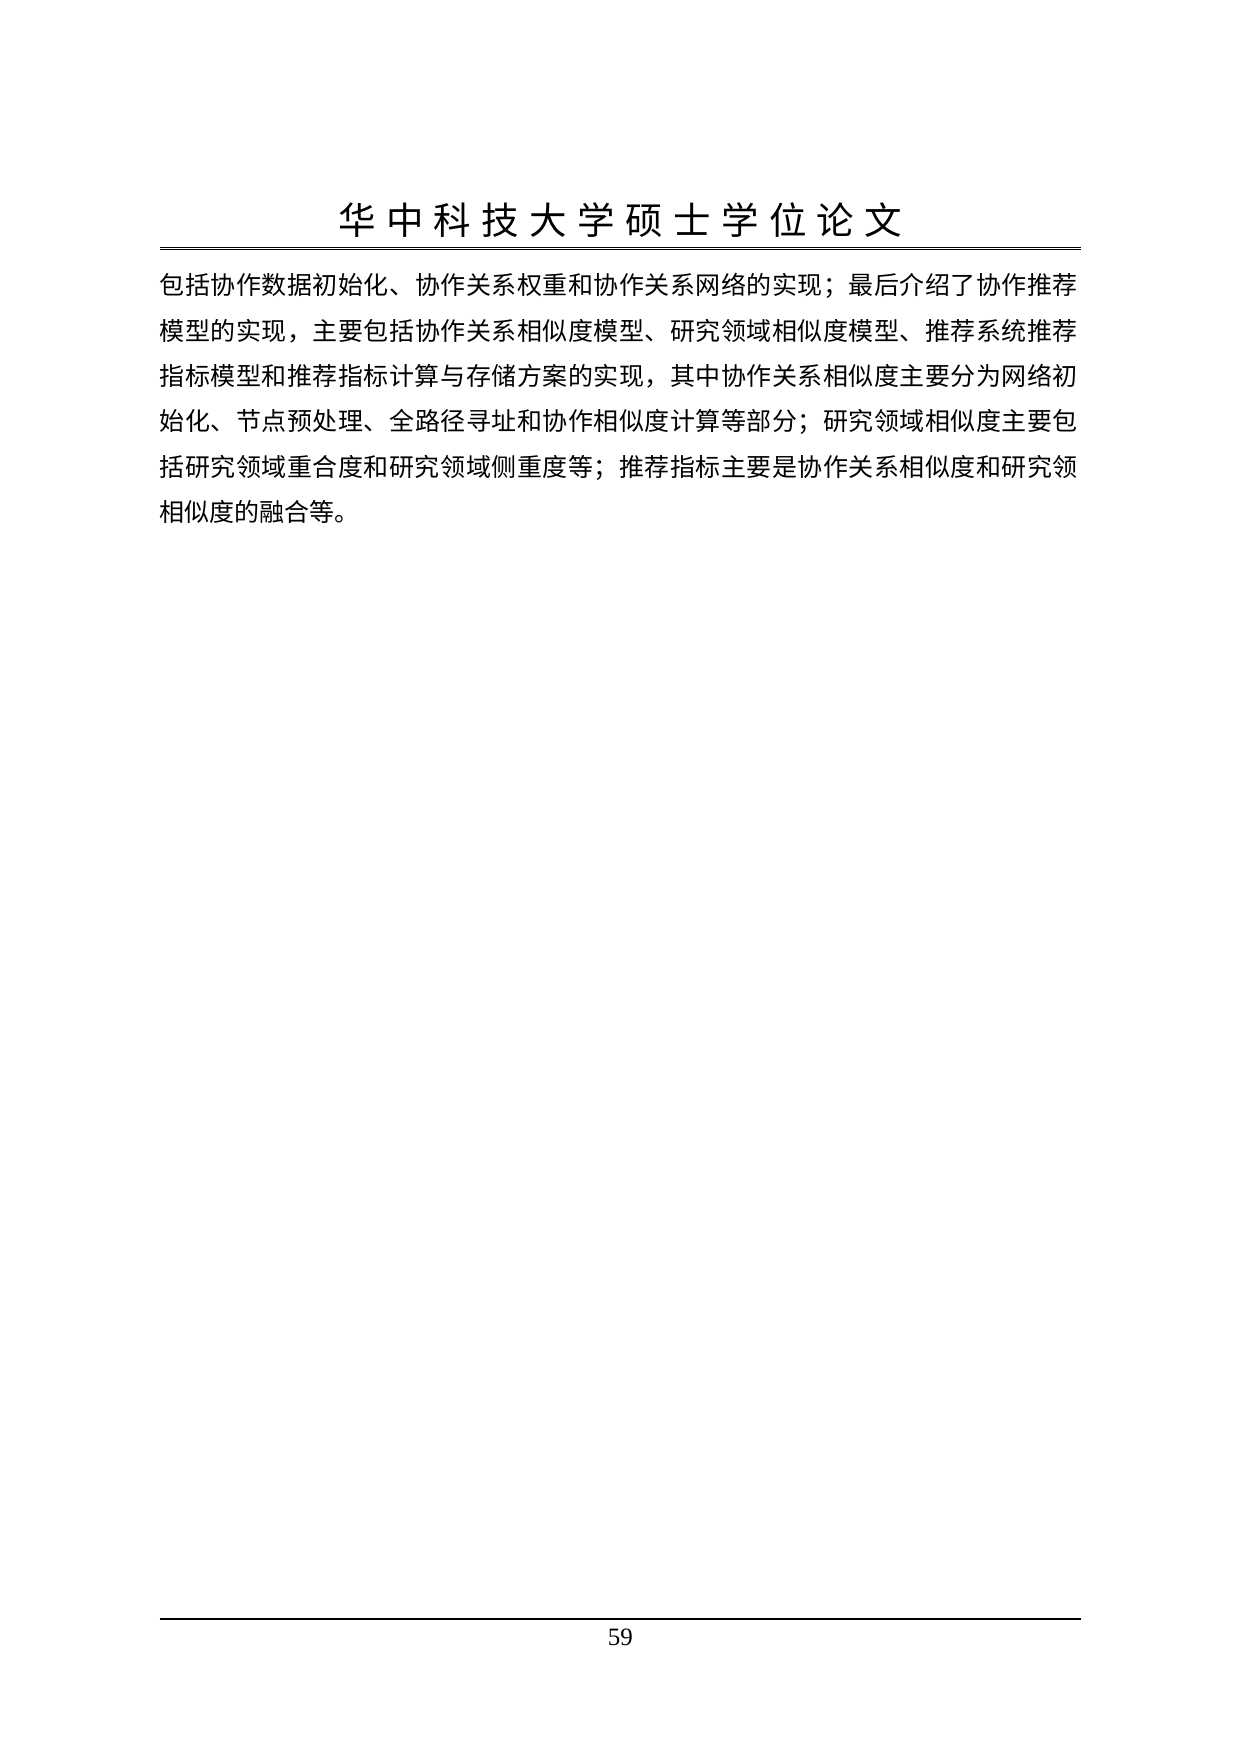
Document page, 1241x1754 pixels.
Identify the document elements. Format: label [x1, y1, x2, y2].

text [159, 266, 1081, 529]
